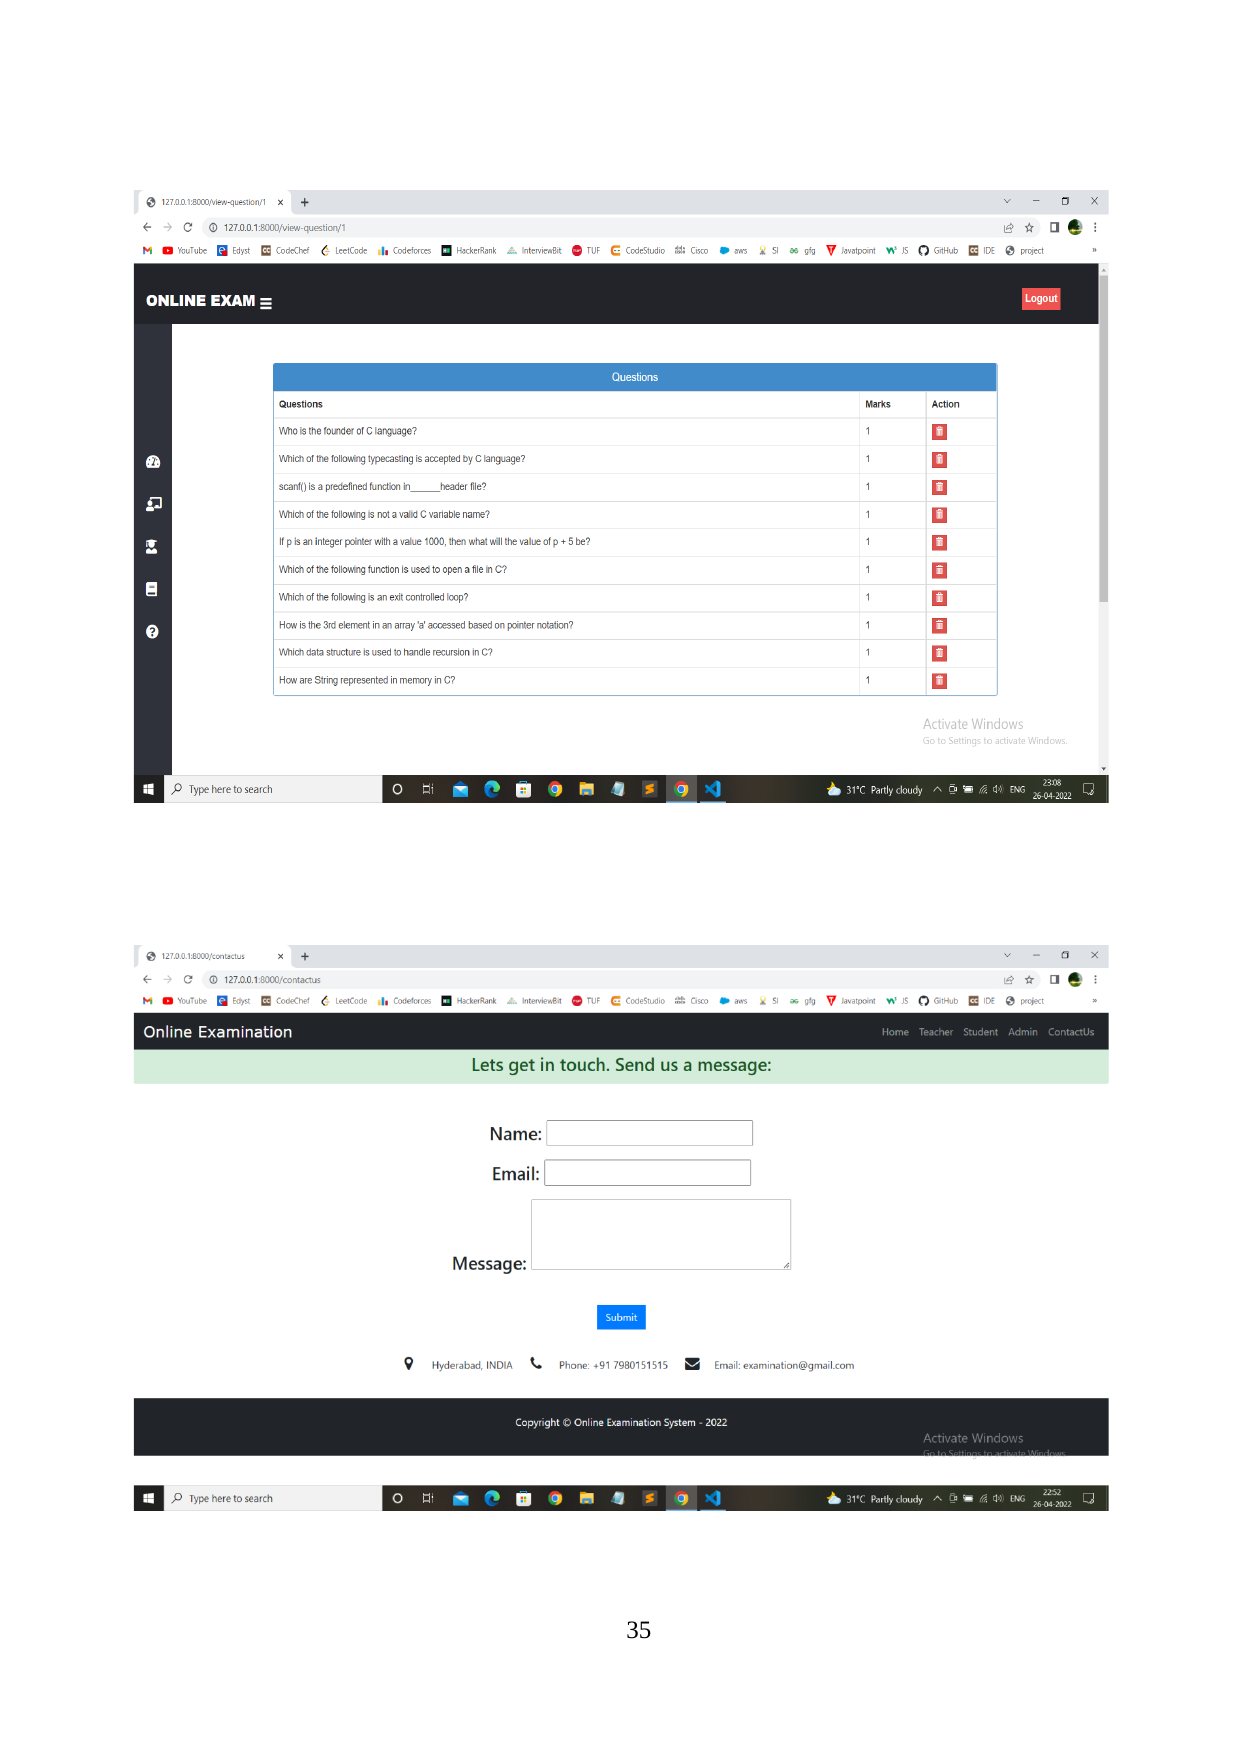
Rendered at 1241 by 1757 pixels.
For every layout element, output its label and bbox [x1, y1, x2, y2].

picture [133, 945, 1109, 1511]
picture [133, 190, 1109, 803]
